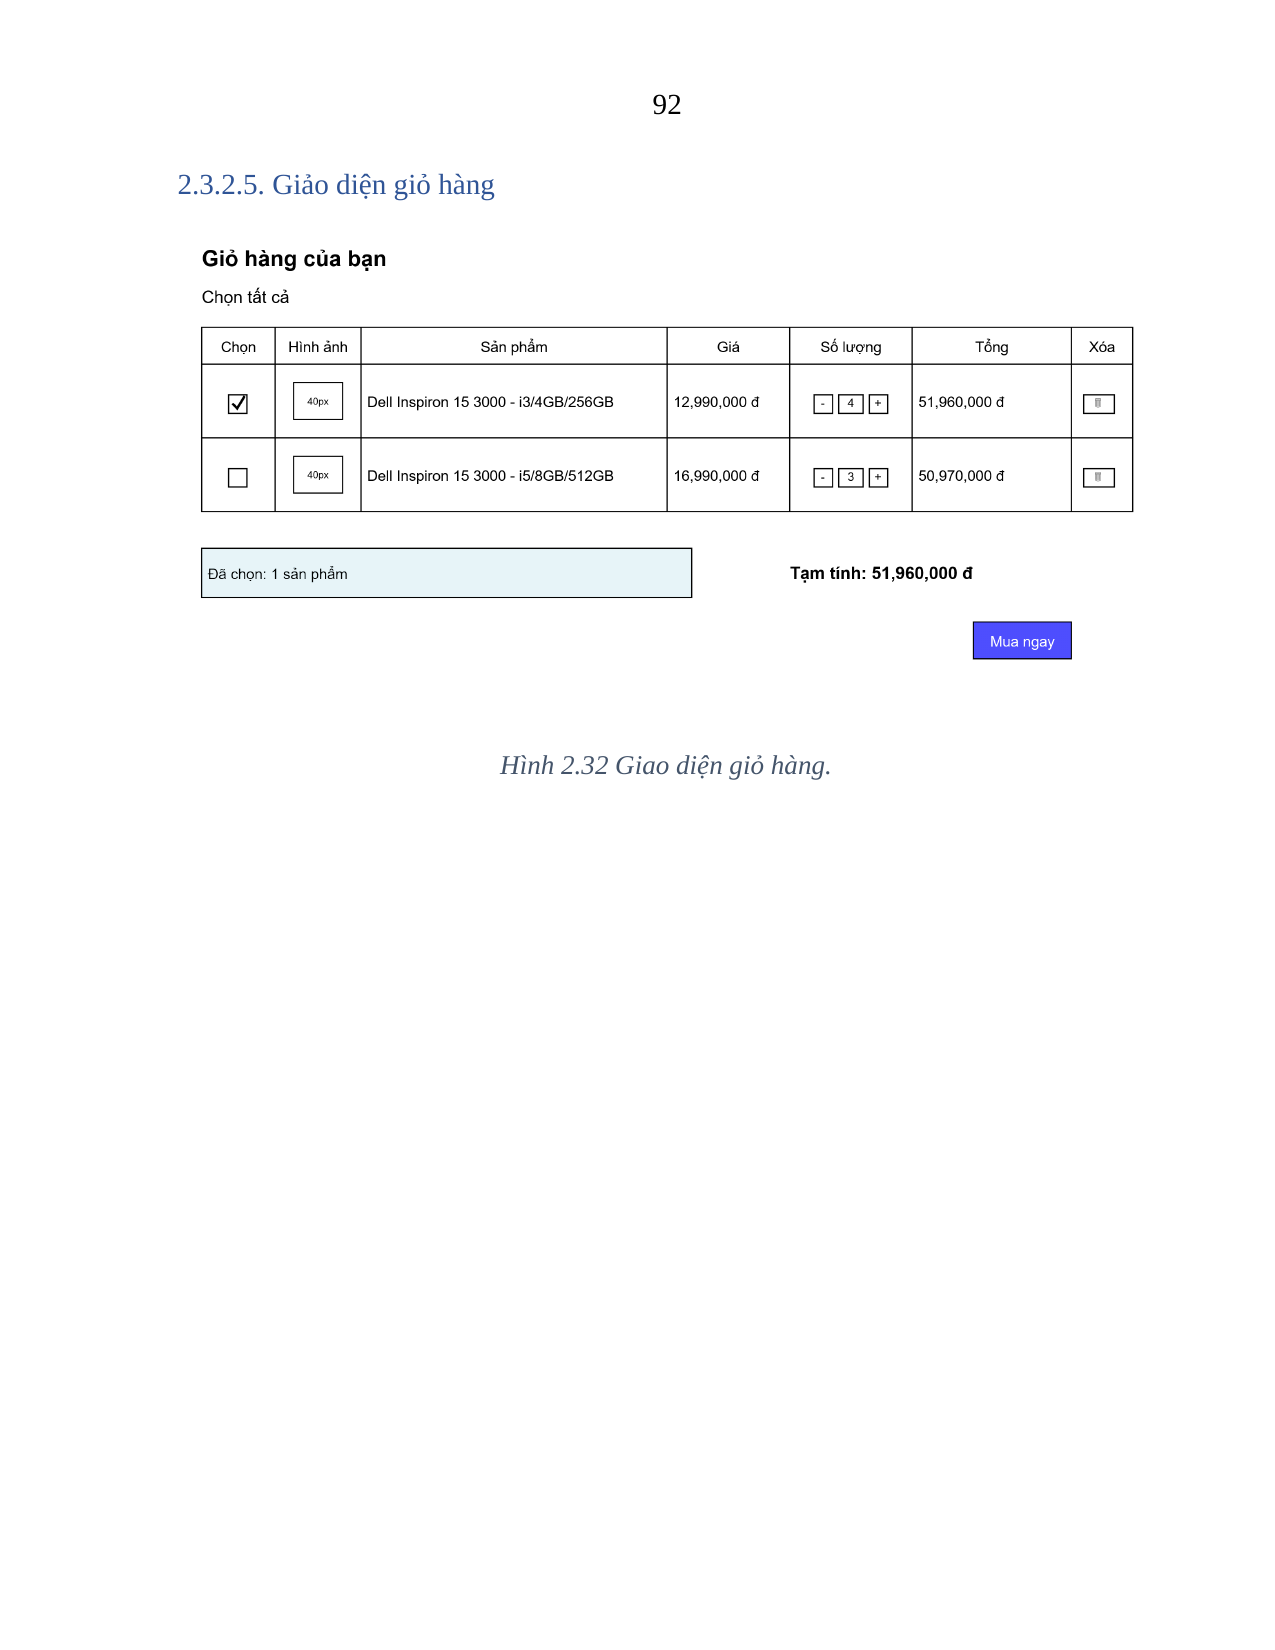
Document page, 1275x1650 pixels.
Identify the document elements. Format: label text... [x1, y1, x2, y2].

subtitle Giảo diện giỏ hàng [177, 167, 1157, 201]
picture [177, 230, 1157, 720]
